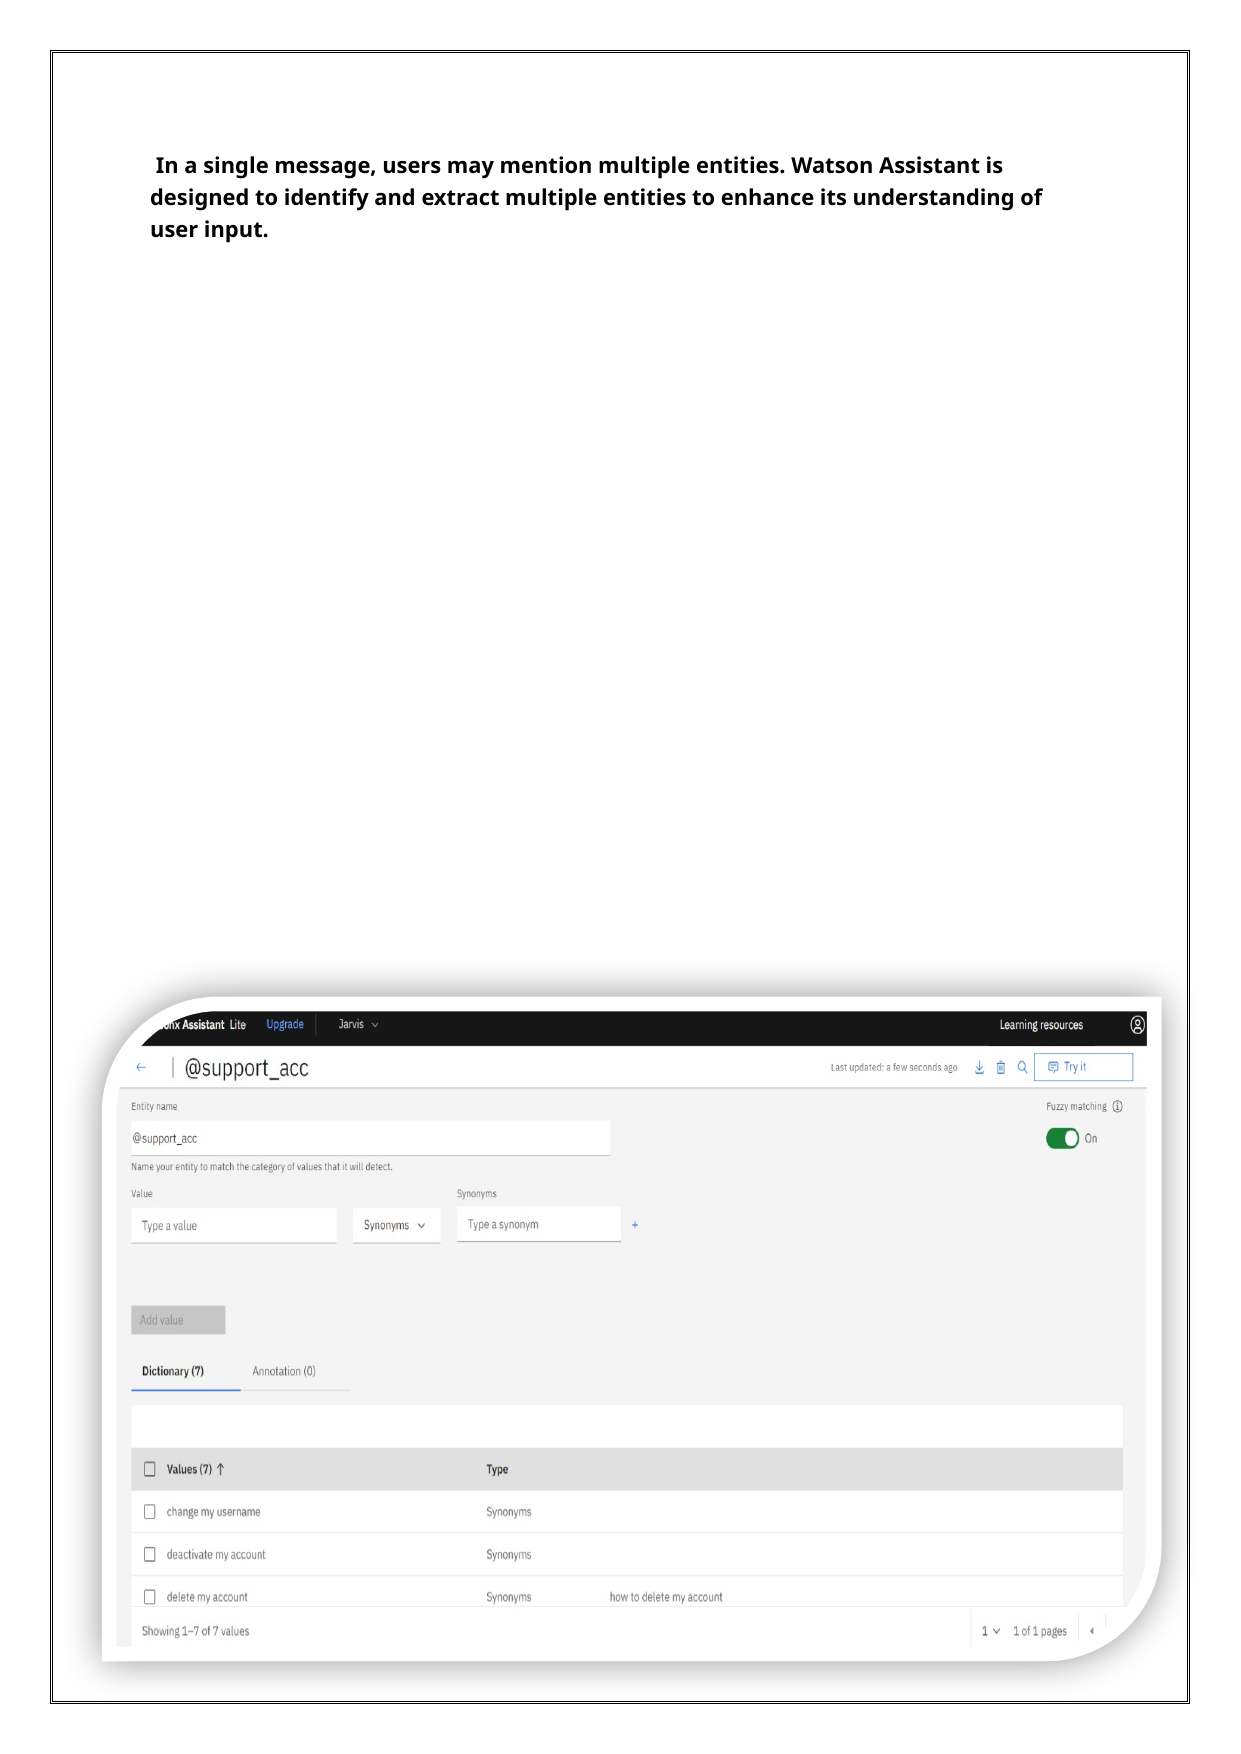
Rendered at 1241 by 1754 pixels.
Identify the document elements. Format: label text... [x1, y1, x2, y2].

text In a single message, users may mention multiple entities. Watson Assistant is designed to identify and extract multiple entities to enhance its understanding of user input. [150, 150, 1090, 244]
picture [117, 1012, 1146, 1646]
